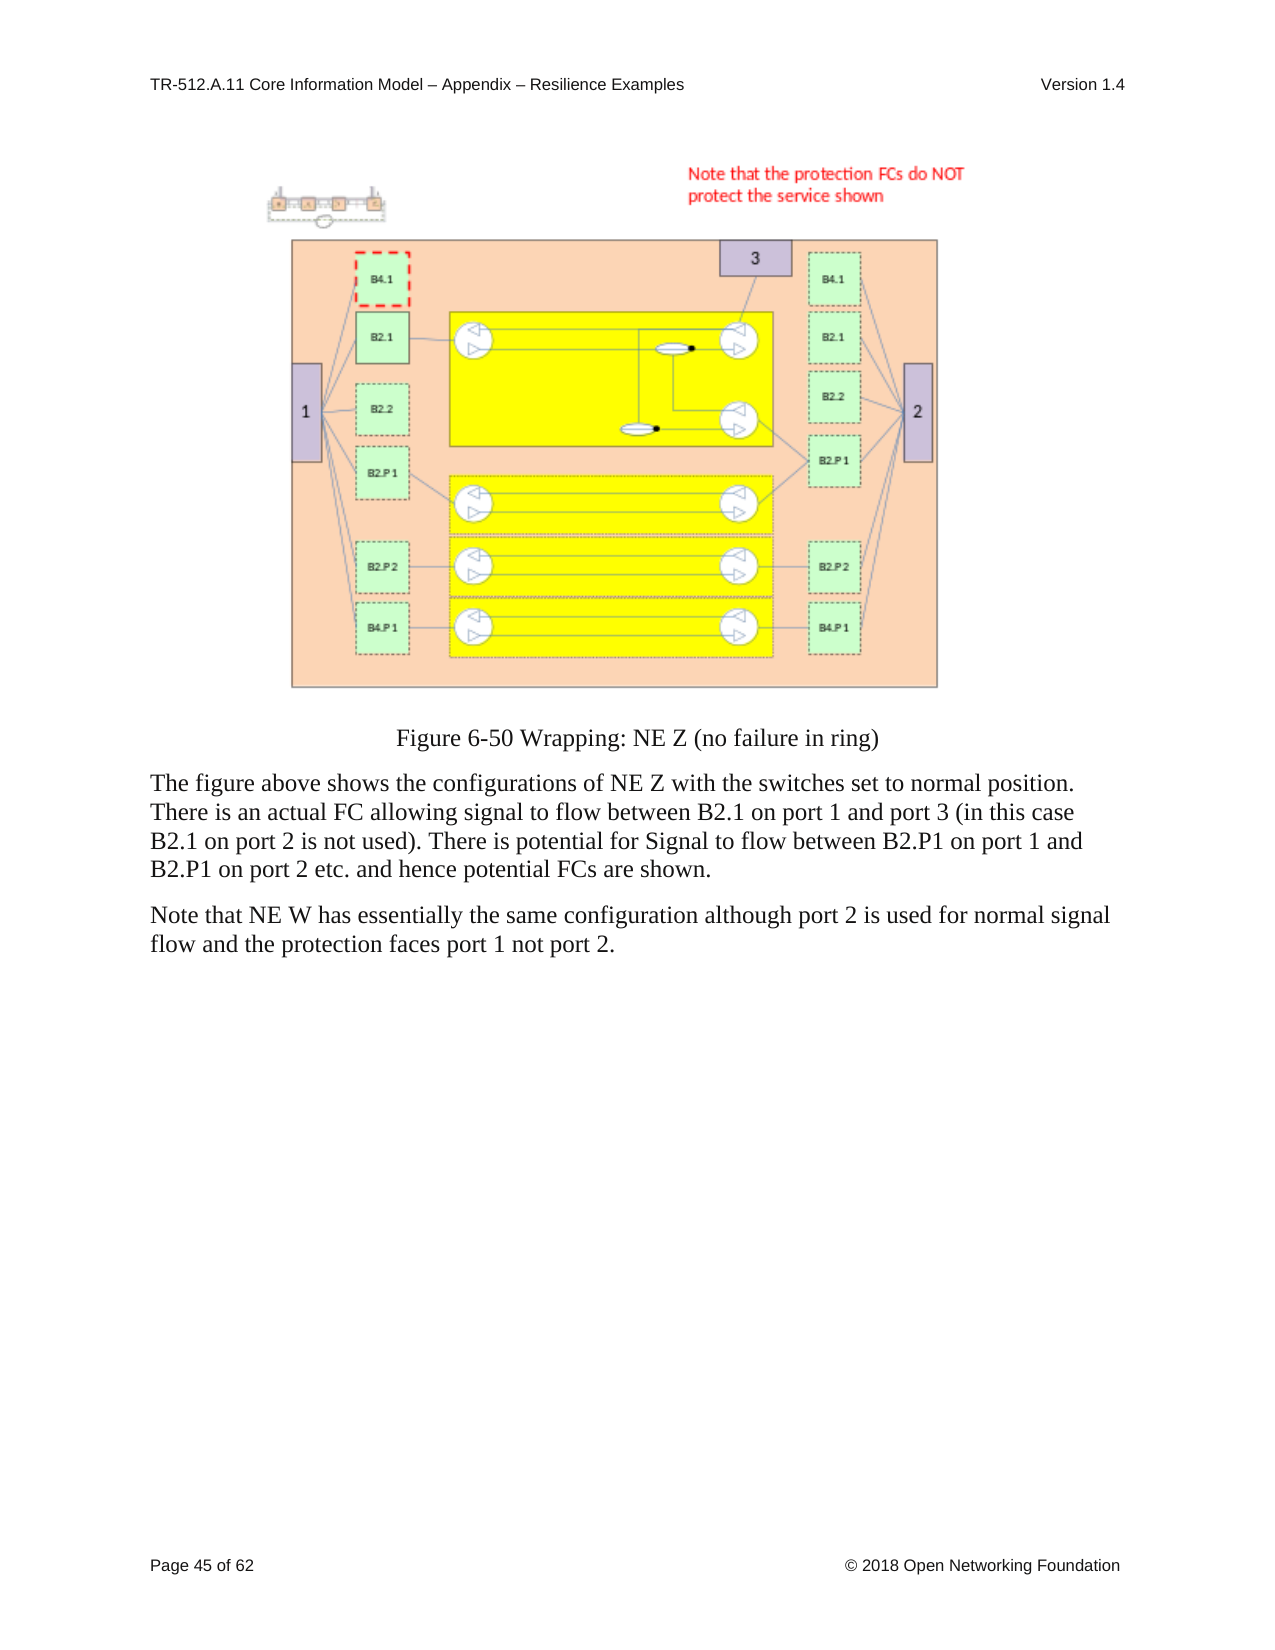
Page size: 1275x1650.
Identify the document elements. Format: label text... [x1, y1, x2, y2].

text The figure above shows the configurations of NE Z with the switches set to normal position. There is an actual FC allowing signal to flow between B2.1 on port 1 and port 3 (in this case B2.1 on port 2 is not used). There is potential for Signal to flow between B2.P1 on port 1 and B2.P1 on port 2 etc. and hence potential FCs are shown. [150, 768, 1125, 883]
text Note that NE W has essentially the same configuration although port 2 is used for normal signal flow and the protection faces port 1 not port 2. [150, 900, 1125, 957]
